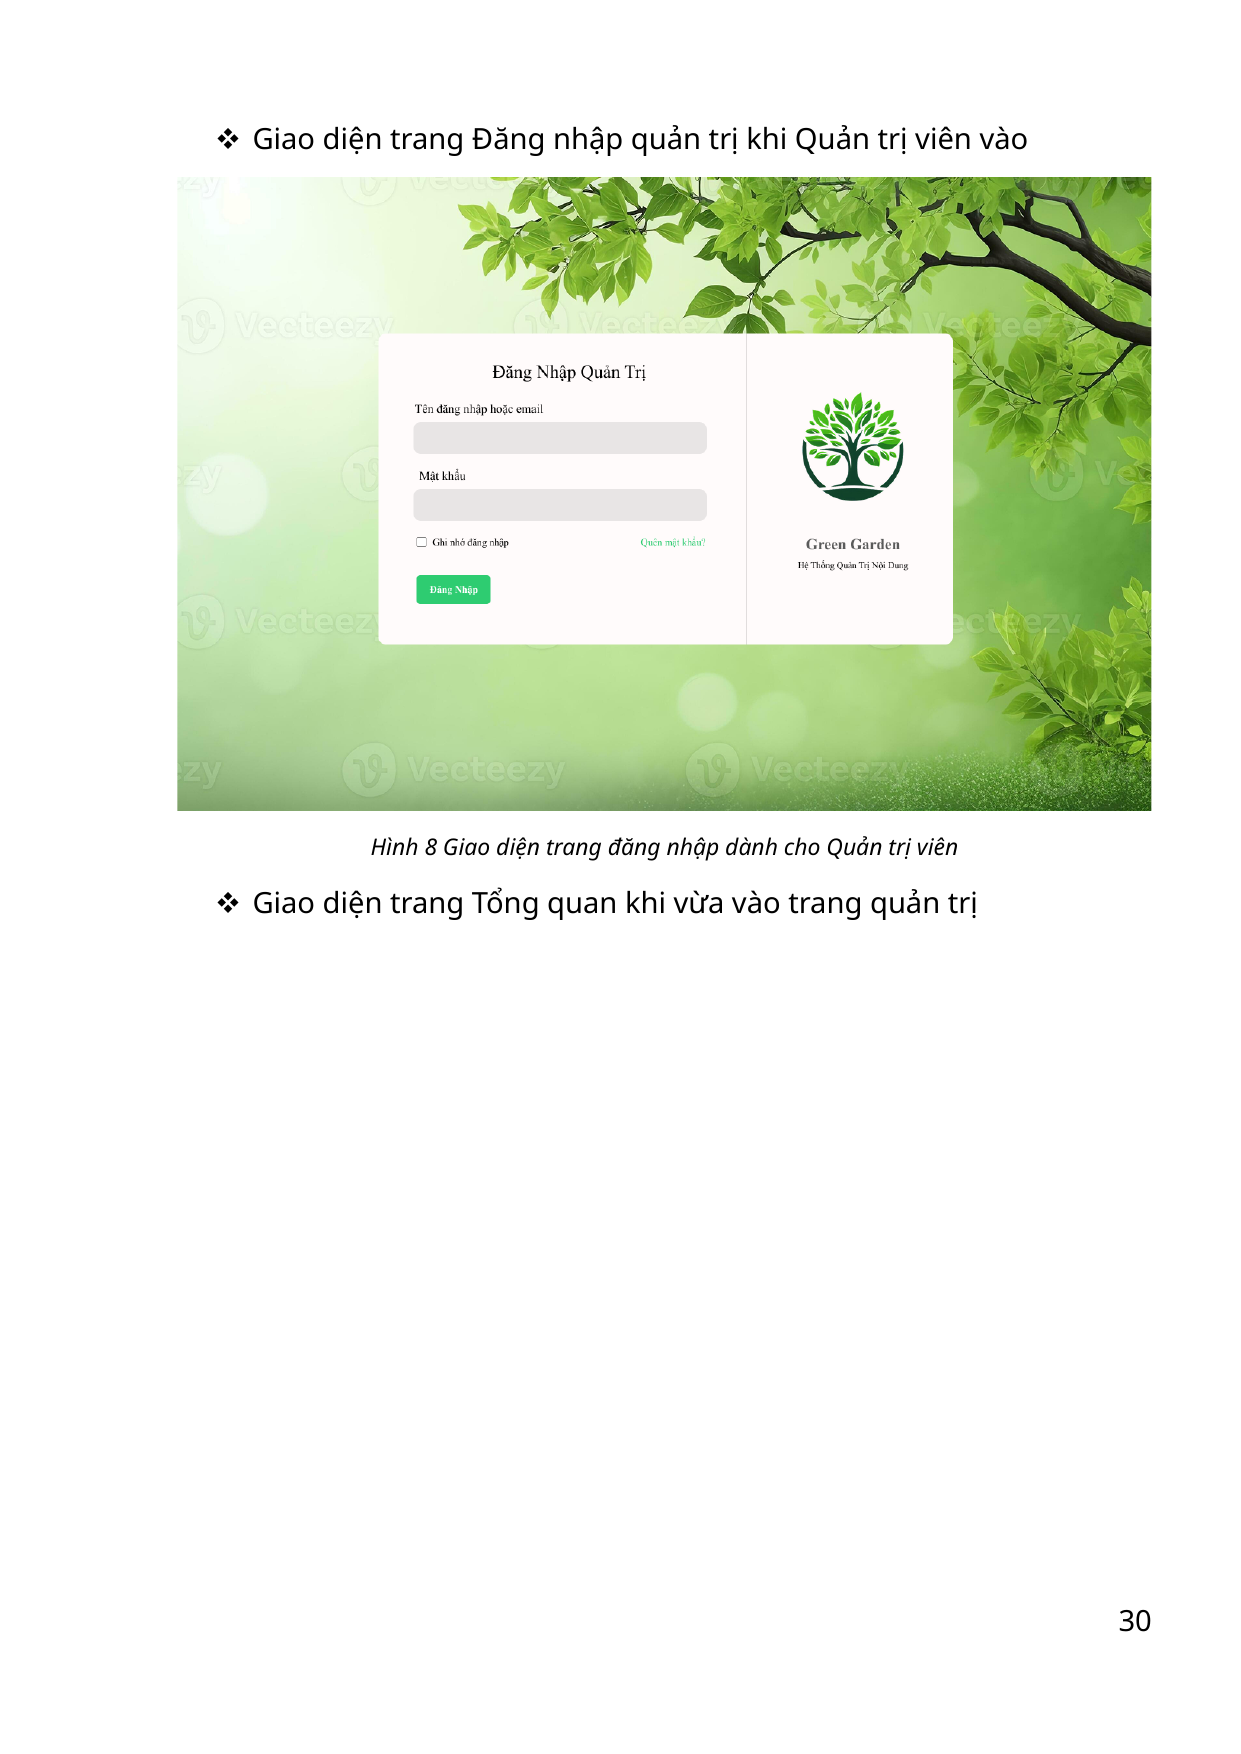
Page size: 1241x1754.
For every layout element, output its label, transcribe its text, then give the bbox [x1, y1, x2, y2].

text Hình 8 Giao diện trang đăng nhập dành cho Quản trị viên [177, 831, 1152, 862]
list Giao diện trang Tổng quan khi vừa vào trang quản trị [215, 883, 1152, 922]
picture [177, 177, 1152, 811]
list Giao diện trang Đăng nhập quản trị khi Quản trị viên vào [215, 118, 1152, 158]
